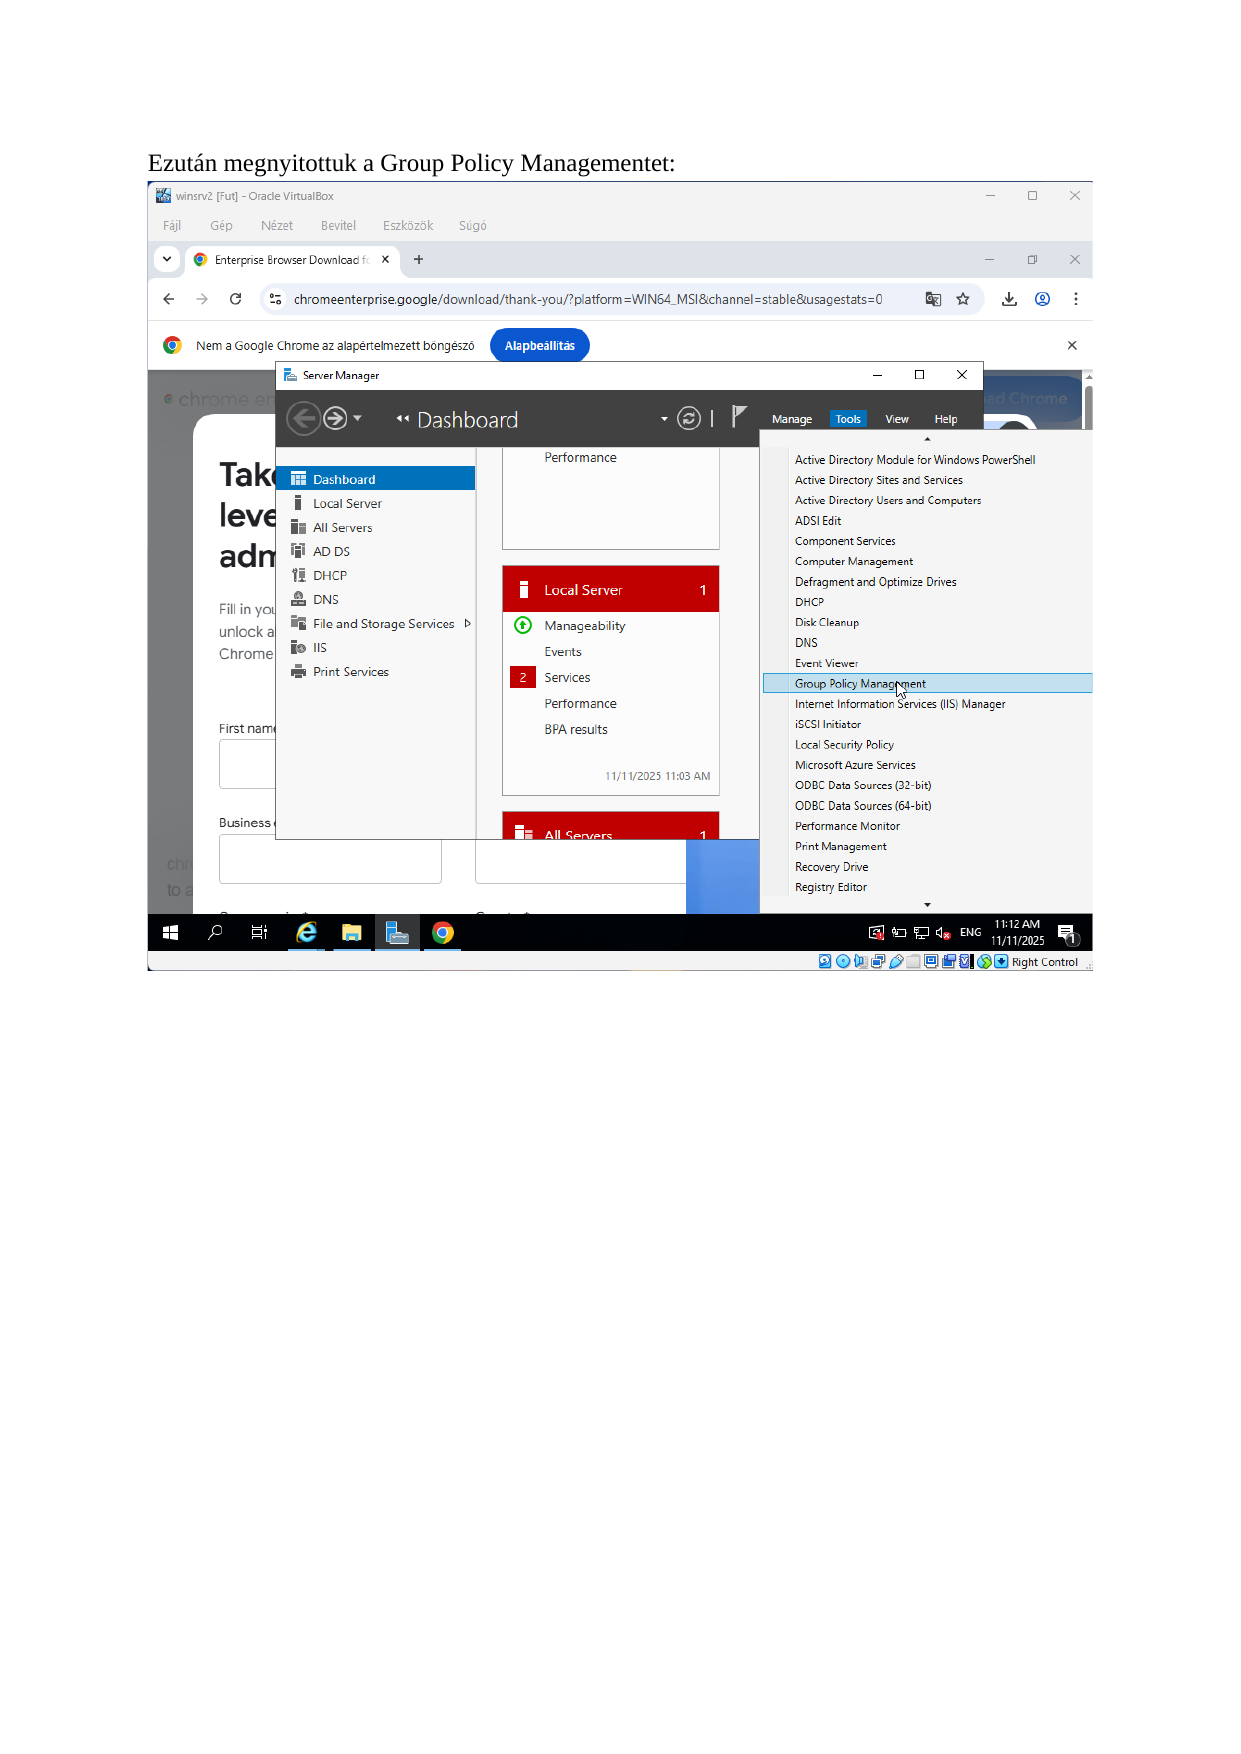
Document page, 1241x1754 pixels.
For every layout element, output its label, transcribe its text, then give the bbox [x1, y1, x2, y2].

picture [147, 181, 1093, 971]
text Ezután megnyitottuk a Group Policy Managementet: [148, 148, 1093, 181]
